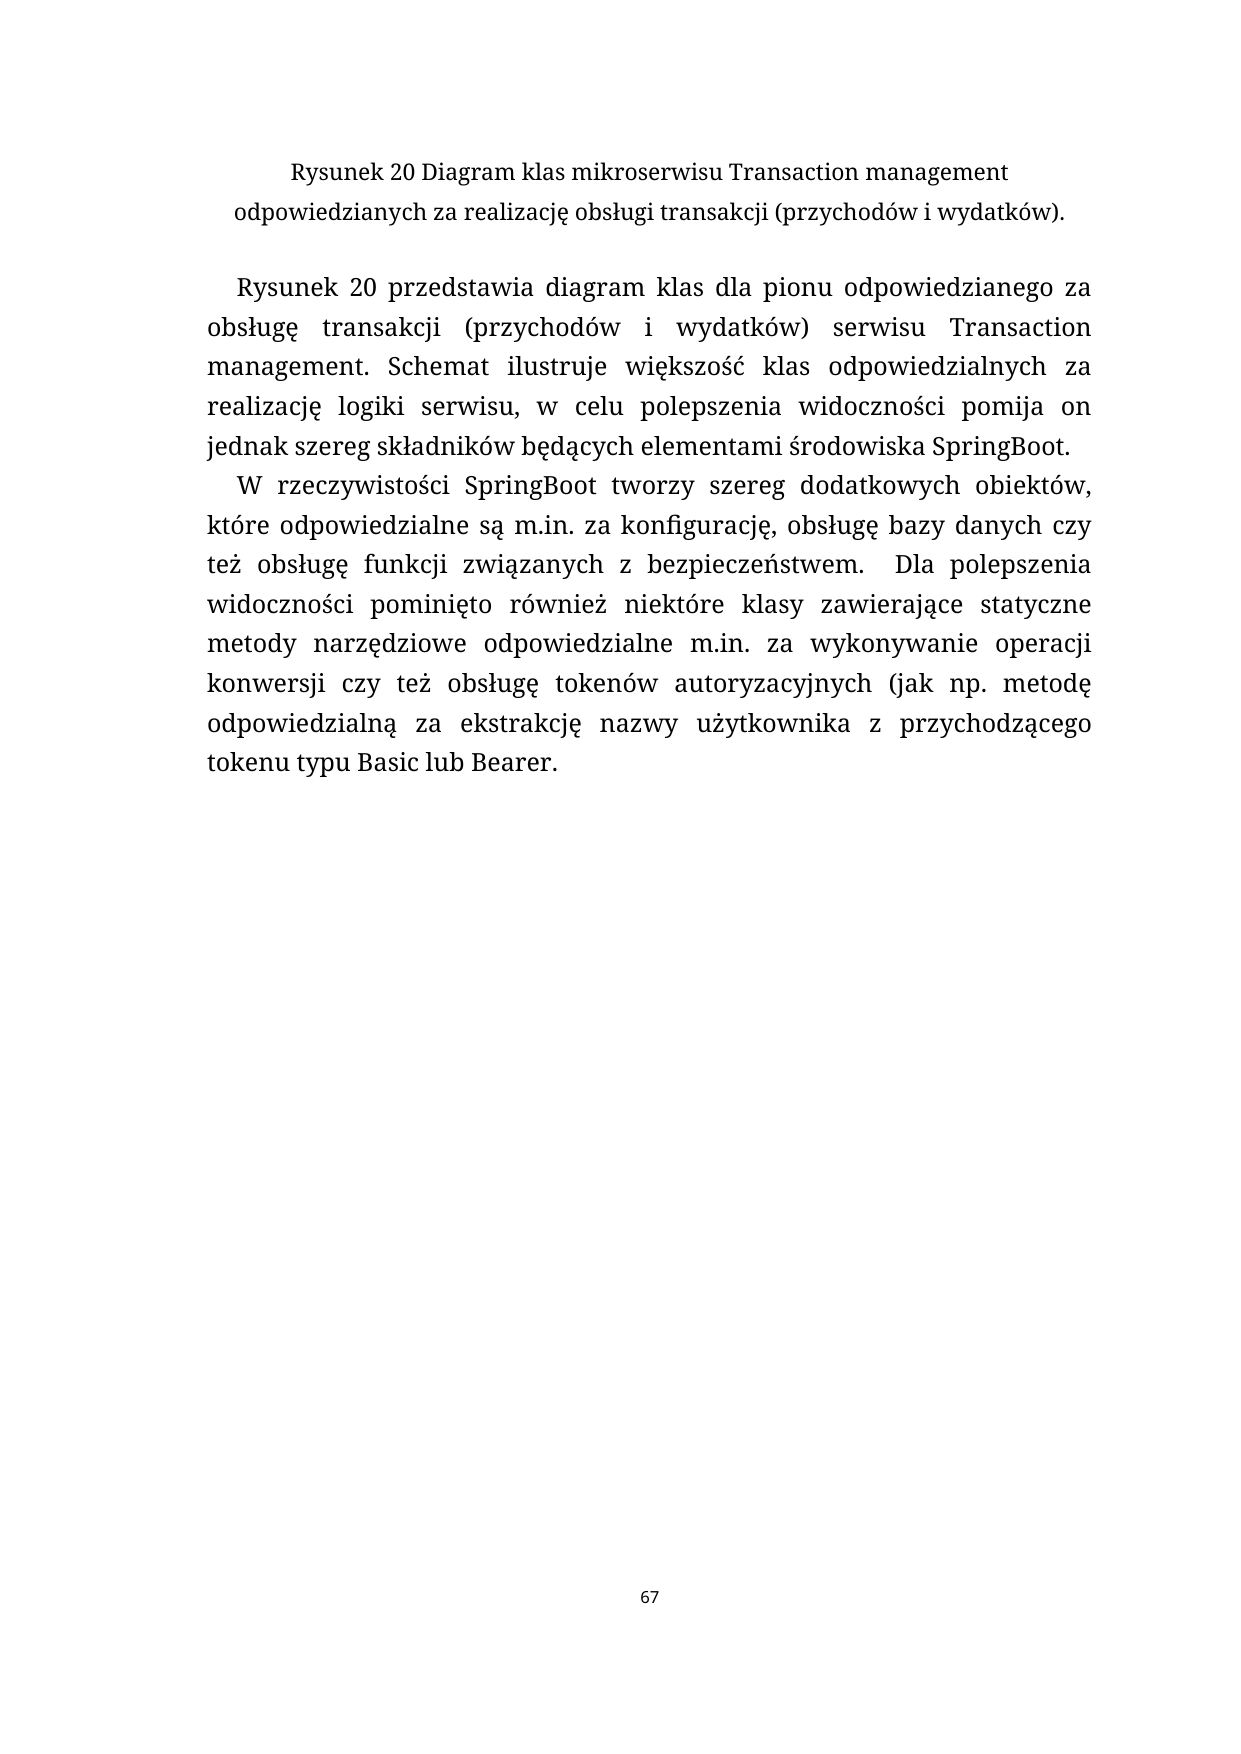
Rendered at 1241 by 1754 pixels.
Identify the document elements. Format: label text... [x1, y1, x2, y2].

text Rysunek 20 przedstawia diagram klas dla pionu odpowiedzianego za obsługę transakcji (przychodów i wydatków) serwisu Transaction management. Schemat ilustruje większość klas odpowiedzialnych za realizację logiki serwisu, w celu polepszenia widoczności pomija on jednak szereg składników będących elementami środowiska SpringBoot. [207, 264, 1092, 462]
text W rzeczywistości SpringBoot tworzy szereg dodatkowych obiektów, które odpowiedzialne są m.in. za konfigurację, obsługę bazy danych czy też obsługę funkcji związanych z bezpieczeństwem. Dla polepszenia widoczności pominięto również niektóre klasy zawierające statyczne metody narzędziowe odpowiedzialne m.in. za wykonywanie operacji konwersji czy też obsługę tokenów autoryzacyjnych (jak np. metodę odpowiedzialną za ekstrakcję nazwy użytkownika z przychodzącego tokenu typu Basic lub Bearer. [207, 462, 1092, 779]
